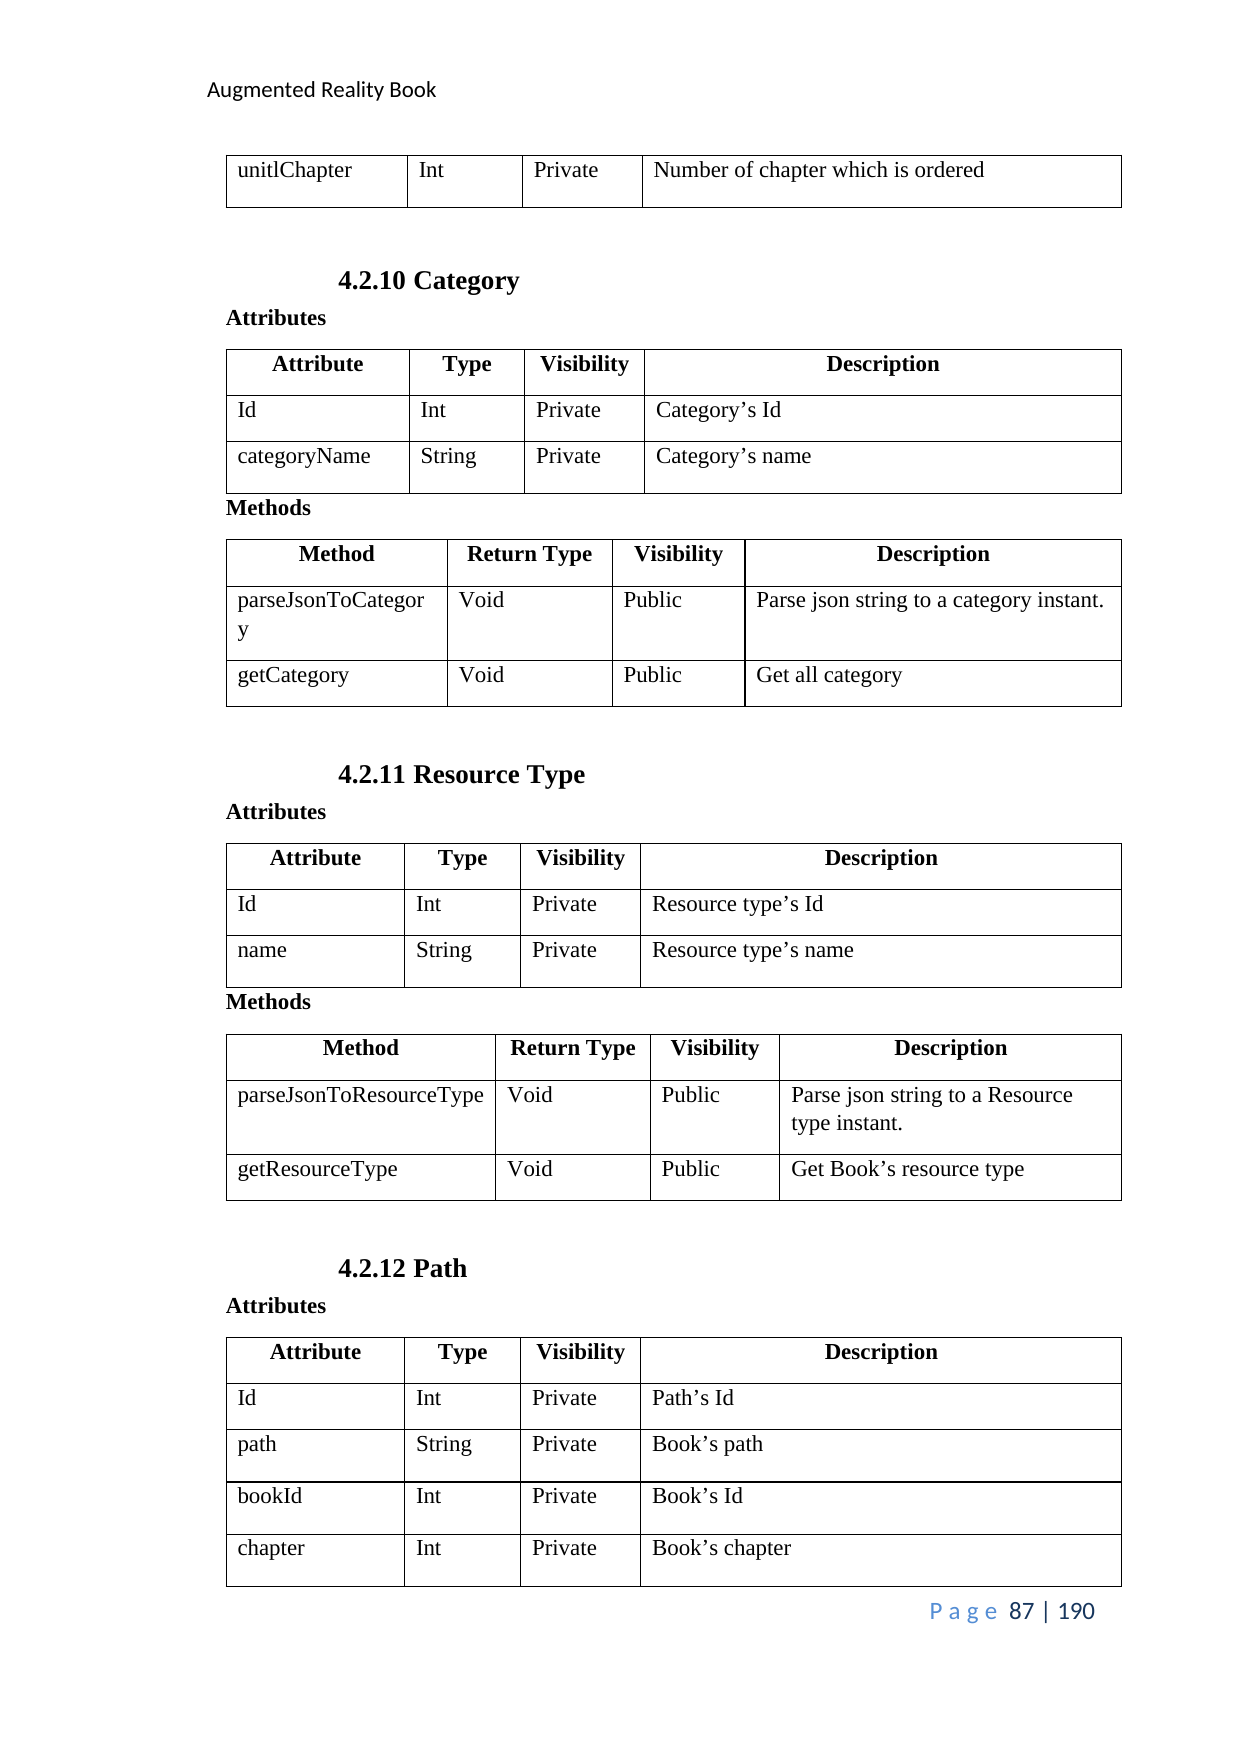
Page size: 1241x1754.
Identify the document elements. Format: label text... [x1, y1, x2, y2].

table_cell Resource type’s name [641, 936, 1121, 987]
list Attributes [226, 798, 1122, 824]
list Attributes [226, 304, 1122, 330]
table_cell Book’s chapter [641, 1535, 1121, 1586]
table_header Visibility [521, 1338, 640, 1383]
subtitle Path [338, 1252, 1122, 1283]
table_cell Public [613, 587, 744, 660]
table_cell Public [651, 1155, 779, 1200]
table_cell Category’s Id [645, 396, 1121, 441]
table_header Method [227, 1035, 495, 1079]
table_header Description [641, 844, 1121, 889]
table_header Visibility [525, 350, 644, 395]
table_cell parseJsonToCategory [227, 587, 447, 660]
table_cell Void [496, 1081, 650, 1154]
table_header Visibility [651, 1035, 779, 1079]
table_cell Get all category [746, 661, 1121, 706]
table_header Return Type [496, 1035, 650, 1079]
table_cell Private [521, 1430, 640, 1481]
table_cell Private [521, 1483, 640, 1533]
table_cell categoryName [227, 442, 409, 493]
table_header Method [227, 540, 447, 586]
table_header Return Type [448, 540, 612, 586]
table_header Attribute [227, 1338, 404, 1383]
table_header Type [405, 844, 520, 889]
table_cell Id [227, 890, 404, 935]
table_cell Id [227, 1384, 404, 1429]
table_cell Private [521, 890, 640, 935]
table_header Description [746, 540, 1121, 586]
table_cell Number of chapter which is ordered [643, 156, 1121, 207]
list Attributes [226, 1292, 1122, 1318]
table_cell Private [521, 1535, 640, 1586]
table_cell Resource type’s Id [641, 890, 1121, 935]
table_cell Void [448, 587, 612, 660]
table_cell Book’s path [641, 1430, 1121, 1481]
table_cell path [227, 1430, 404, 1481]
table_header Type [410, 350, 524, 395]
subtitle Resource Type [338, 758, 1122, 789]
table_cell Id [227, 396, 409, 441]
table_cell Int [410, 396, 524, 441]
table_cell Book’s Id [641, 1483, 1121, 1533]
table_cell getCategory [227, 661, 447, 706]
table_cell Void [496, 1155, 650, 1200]
list Methods [226, 494, 1122, 521]
table_cell Int [405, 890, 520, 935]
table_header Attribute [227, 844, 404, 889]
table_cell Void [448, 661, 612, 706]
table_cell Category’s name [645, 442, 1121, 493]
table_cell Int [408, 156, 522, 207]
table_cell Path’s Id [641, 1384, 1121, 1429]
table_cell parseJsonToResourceType [227, 1081, 495, 1154]
table_cell String [405, 936, 520, 987]
list Methods [226, 988, 1122, 1015]
table_cell Private [523, 156, 642, 207]
table_header Attribute [227, 350, 409, 395]
table_cell getResourceType [227, 1155, 495, 1200]
table_cell Int [405, 1483, 520, 1533]
table_cell Private [521, 936, 640, 987]
table_cell Private [525, 442, 644, 493]
table_cell bookId [227, 1483, 404, 1533]
table_cell Int [405, 1535, 520, 1586]
table_header Visibility [521, 844, 640, 889]
table_cell unitlChapter [227, 156, 407, 207]
table_cell Parse json string to a category instant. [746, 587, 1121, 660]
table_cell Private [521, 1384, 640, 1429]
subtitle Category [338, 264, 1122, 295]
table_cell chapter [227, 1535, 404, 1586]
table_header Description [645, 350, 1121, 395]
table_header Description [641, 1338, 1121, 1383]
table_cell name [227, 936, 404, 987]
table_cell Get Book’s resource type [780, 1155, 1121, 1200]
table_cell Public [613, 661, 744, 706]
table_header Visibility [613, 540, 744, 586]
table_cell Public [651, 1081, 779, 1154]
table_header Description [780, 1035, 1121, 1079]
table_cell Private [525, 396, 644, 441]
table_cell Parse json string to a Resource type instant. [780, 1081, 1121, 1154]
table_cell String [410, 442, 524, 493]
table_header Type [405, 1338, 520, 1383]
table_cell String [405, 1430, 520, 1481]
table_cell Int [405, 1384, 520, 1429]
